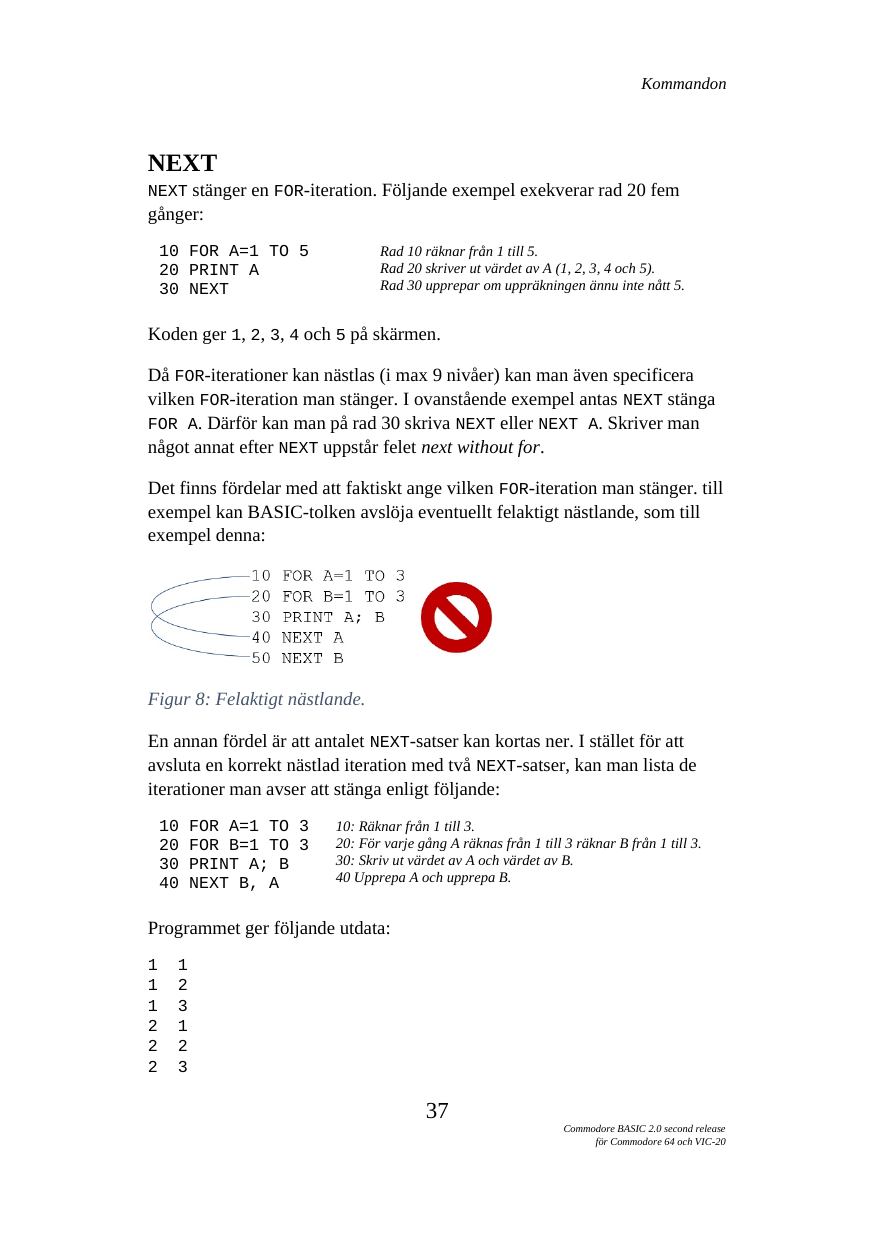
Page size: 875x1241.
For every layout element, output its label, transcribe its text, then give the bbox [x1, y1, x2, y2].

subtitle NEXT [148, 148, 726, 176]
text En annan fördel är att antalet NEXT-satser kan kortas ner. I stället för att avsluta en korrekt nästlad iteration med två NEXT-satser, kan man lista de iterationer man avser att stänga enligt följande: [148, 730, 726, 800]
text Figur 8: Felaktigt nästlande. [148, 687, 726, 709]
text Det finns fördelar med att faktiskt ange vilken FOR-iteration man stänger. till exempel kan BASIC-tolken avslöja eventuellt felaktigt nästlande, som till exempel denna: [148, 477, 726, 546]
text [148, 957, 726, 1077]
table_header 10 FOR A=1 TO 5 20 PRINT A 30 NEXT [148, 243, 369, 299]
picture [147, 564, 496, 669]
table_header 10: Räknar från 1 till 3. 20: För varje gång A räknas från 1 till 3 räknar B från 1 till 3. 30: Skriv ut värdet av A och värdet av B. 40 Upprepa A och upprepa B. [324, 818, 725, 893]
text Koden ger 1, 2, 3, 4 och 5 på skärmen. [148, 299, 726, 345]
table_header Rad 10 räknar från 1 till 5. Rad 20 skriver ut värdet av A (1, 2, 3, 4 och 5). Rad 30 upprepar om uppräkningen ännu inte nått 5. [369, 243, 725, 299]
text Programmet ger följande utdata: [148, 893, 726, 938]
table_header 10 FOR A=1 TO 3 20 FOR B=1 TO 3 30 PRINT A; B 40 NEXT B, A [148, 818, 324, 893]
text Då FOR-iterationer kan nästlas (i max 9 nivåer) kan man även specificera vilken FOR-iteration man stänger. I ovanstående exempel antas NEXT stänga FOR A. Därför kan man på rad 30 skriva NEXT eller NEXT A. Skriver man något annat efter NEXT uppstår felet next without for. [148, 363, 726, 458]
text NEXT stänger en FOR-iteration. Följande exempel exekverar rad 20 fem gånger: [148, 179, 726, 224]
